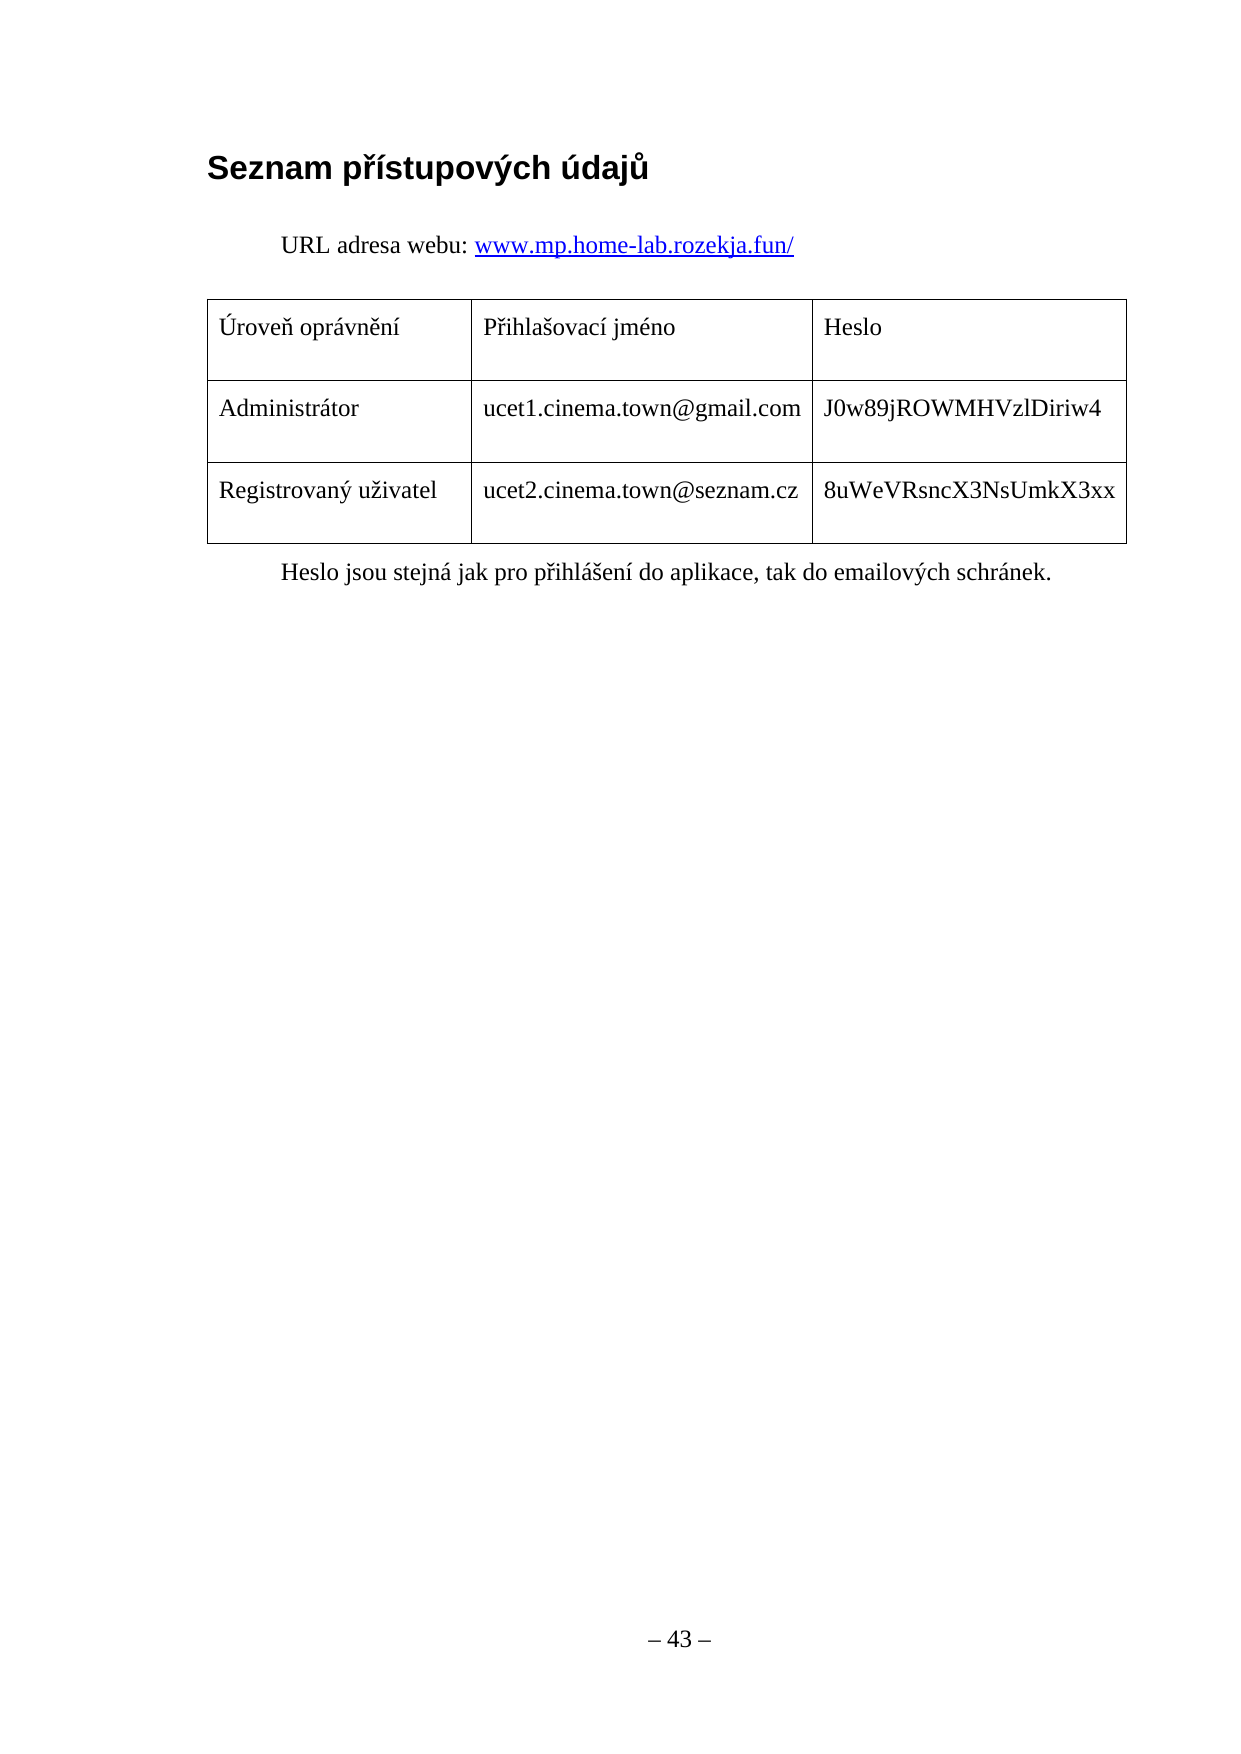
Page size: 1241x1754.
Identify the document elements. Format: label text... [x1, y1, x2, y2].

table_header Přihlašovací jméno [472, 300, 812, 380]
text Heslo jsou stejná jak pro přihlášení do aplikace, tak do emailových schránek. [207, 557, 1122, 585]
table_cell ucet2.cinema.town@seznam.cz [472, 463, 812, 543]
text URL adresa webu: www.mp.home-lab.rozekja.fun/ [207, 230, 1122, 259]
table_cell 8uWeVRsncX3NsUmkX3xx [813, 463, 1126, 543]
table_header Heslo [813, 300, 1126, 380]
table_cell ucet1.cinema.town@gmail.com [472, 381, 812, 462]
subtitle Seznam přístupových údajů [207, 148, 1122, 186]
table_cell Administrátor [208, 381, 471, 462]
table_cell Registrovaný uživatel [208, 463, 471, 543]
table_cell J0w89jROWMHVzlDiriw4 [813, 381, 1126, 462]
table_header Úroveň oprávnění [208, 300, 471, 380]
